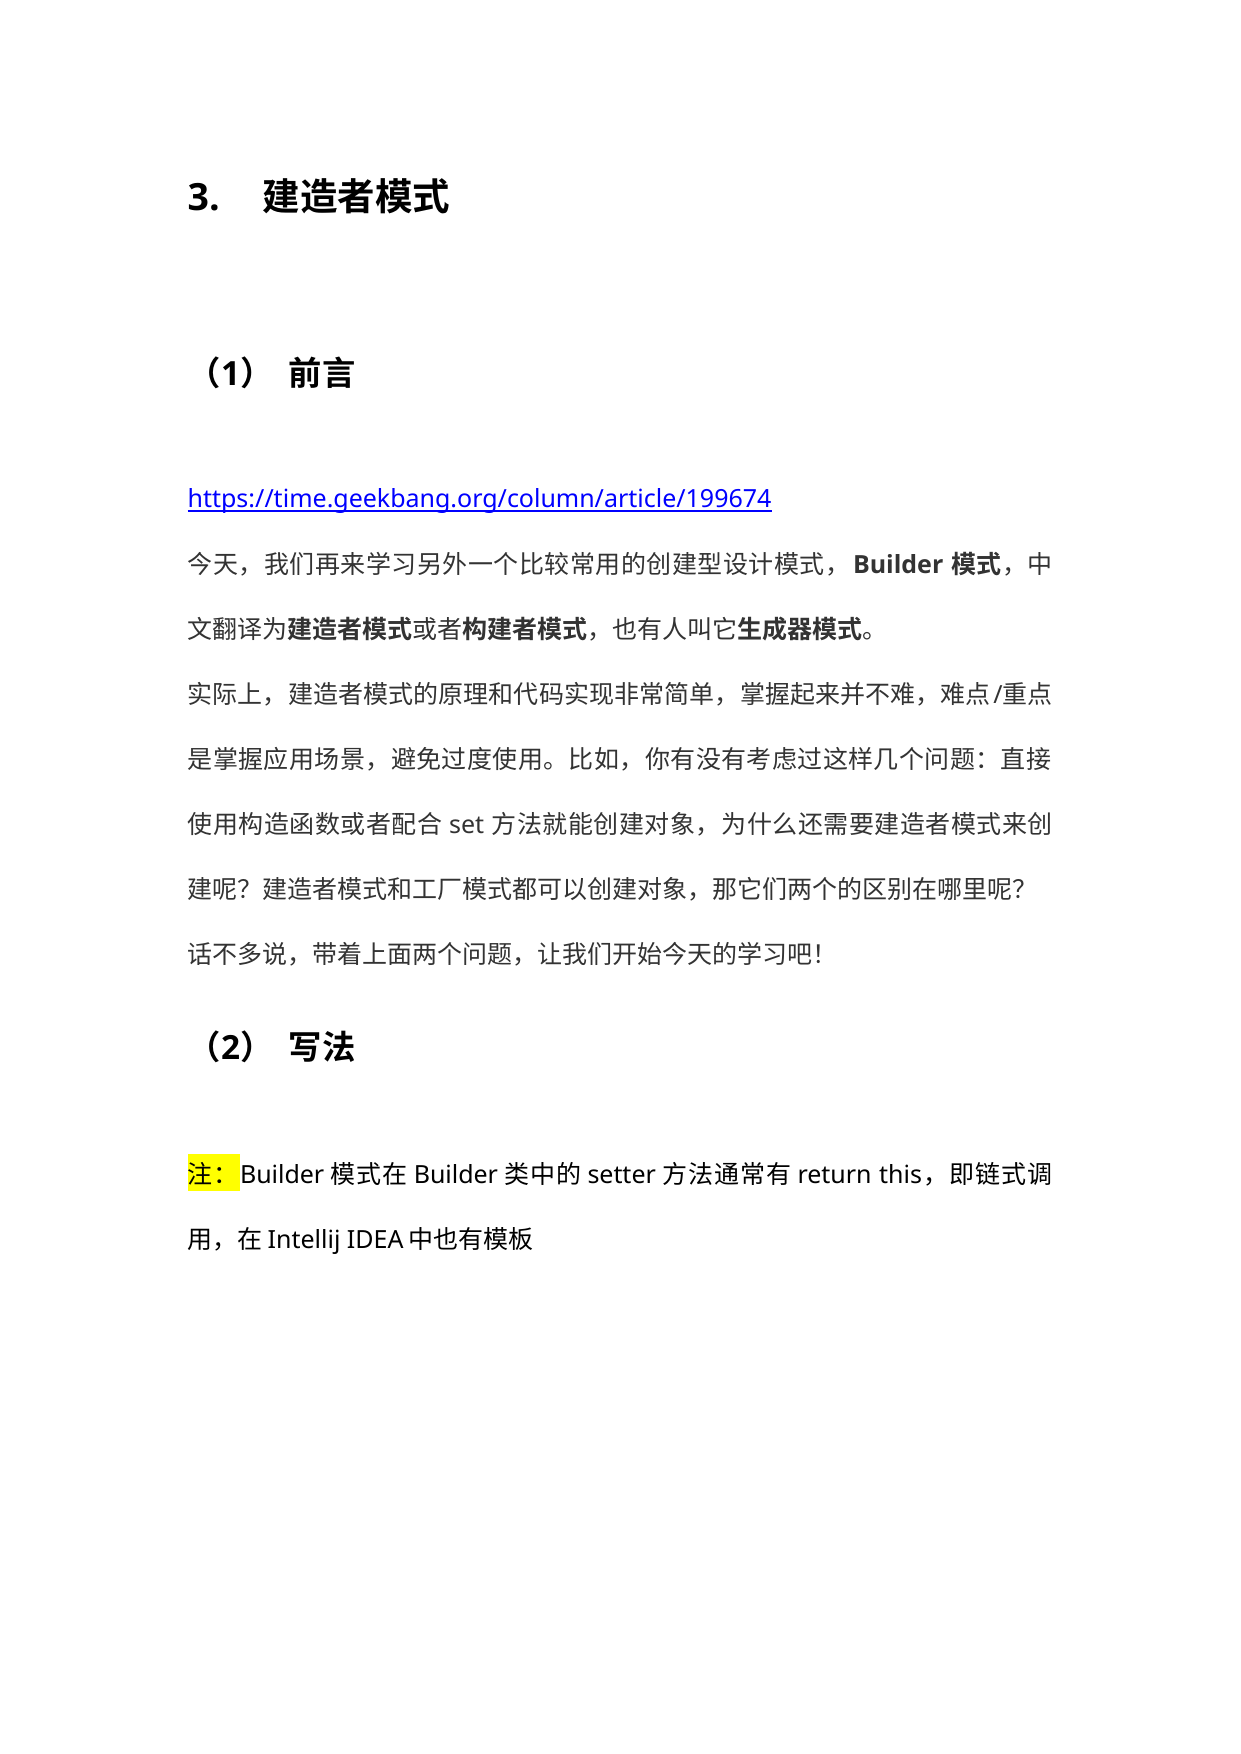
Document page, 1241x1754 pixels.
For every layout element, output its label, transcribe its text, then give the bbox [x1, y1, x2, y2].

subtitle 建造者模式 [187, 162, 1053, 227]
subtitle 写法 [187, 1013, 1053, 1078]
text 今天，我们再来学习另外一个比较常用的创建型设计模式，Builder 模式，中文翻译为建造者模式或者构建者模式，也有人叫它生成器模式。 [187, 531, 1053, 661]
text 注：Builder模式在Builder类中的setter方法通常有return this，即链式调用，在Intellij IDEA中也有模板 [187, 1140, 1053, 1270]
text https://time.geekbang.org/column/article/199674 [187, 466, 1053, 531]
text 实际上，建造者模式的原理和代码实现非常简单，掌握起来并不难，难点/重点是掌握应用场景，避免过度使用。比如，你有没有考虑过这样几个问题：直接使用构造函数或者配合 set 方法就能创建对象，为什么还需要建造者模式来创建呢？建造者模式和工厂模式都可以创建对象，那它们两个的区别在哪里呢？ [187, 661, 1053, 921]
subtitle 前言 [187, 338, 1053, 403]
text 话不多说，带着上面两个问题，让我们开始今天的学习吧！ [187, 921, 1053, 986]
